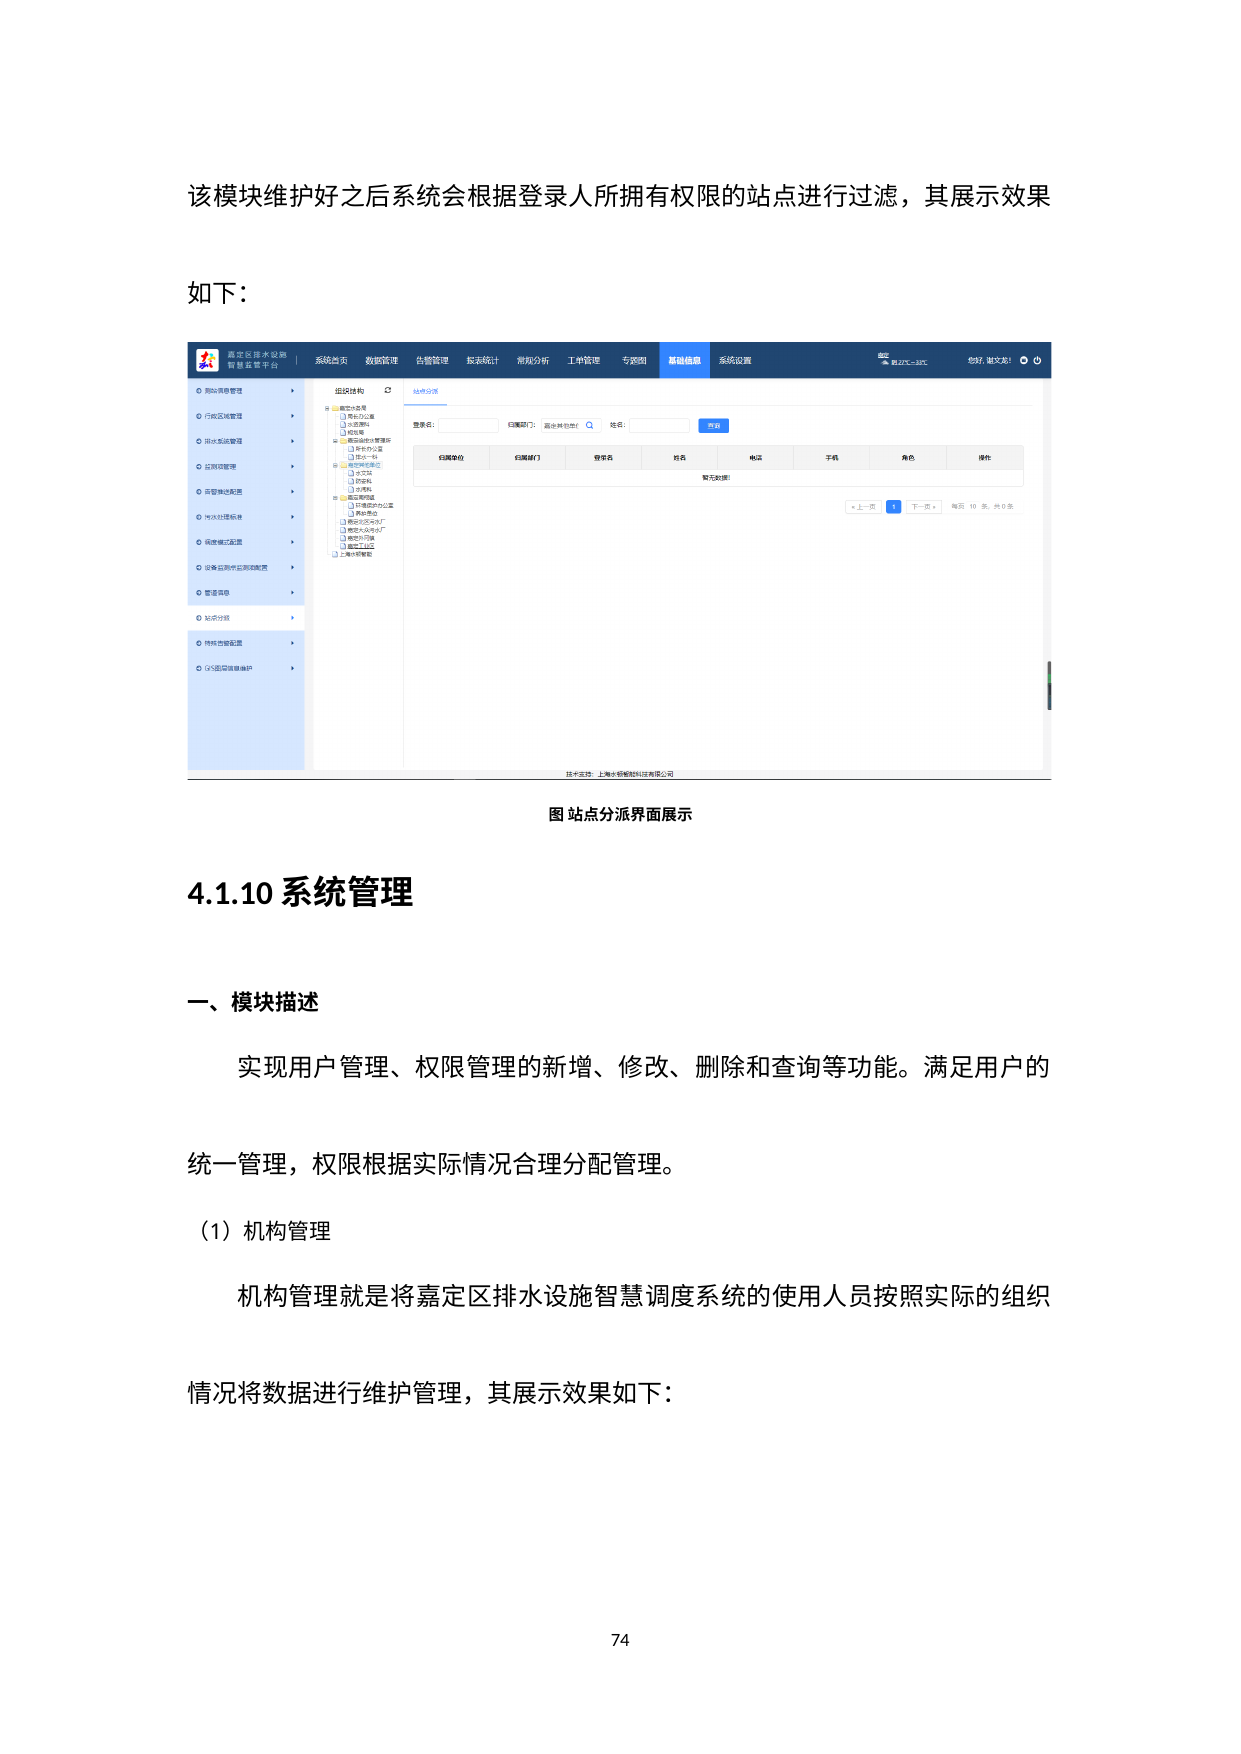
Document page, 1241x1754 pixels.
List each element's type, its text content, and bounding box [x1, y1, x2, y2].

text 一、模块描述 [187, 984, 1053, 1017]
subtitle 4.1.10 系统管理 [187, 857, 1053, 922]
text 实现用户管理、权限管理的新增、修改、删除和查询等功能。满足用户的统一管理，权限根据实际情况合理分配管理。 [187, 1033, 1053, 1195]
picture [187, 342, 1052, 780]
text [187, 162, 1053, 324]
text 机构管理就是将嘉定区排水设施智慧调度系统的使用人员按照实际的组织情况将数据进行维护管理，其展示效果如下： [187, 1262, 1053, 1424]
text 图 站点分派界面展示 [187, 798, 1053, 830]
text （1）机构管理 [187, 1213, 1053, 1246]
